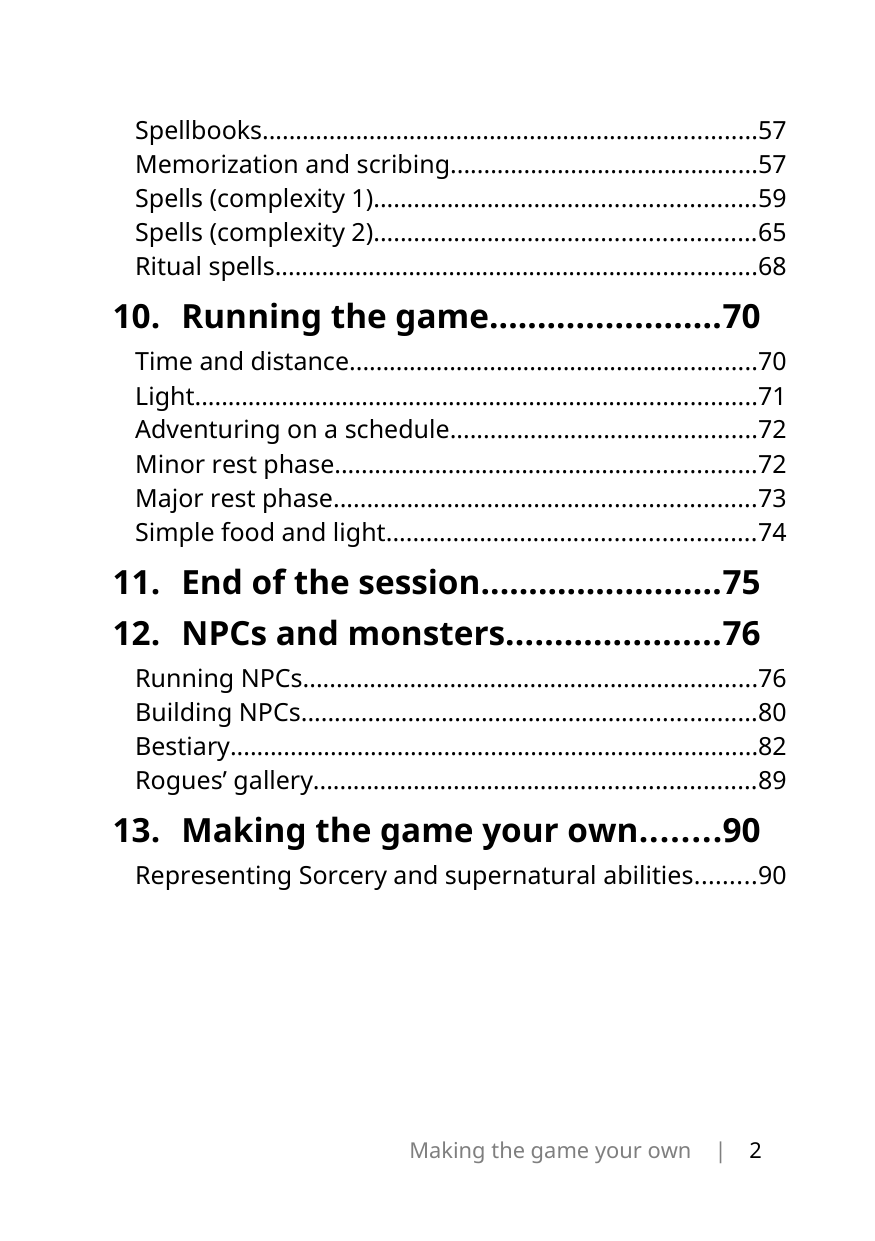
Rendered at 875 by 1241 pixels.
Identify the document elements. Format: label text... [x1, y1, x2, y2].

text 13. Making the game your own 90 [112, 807, 762, 853]
text 11. End of the session 75 [112, 559, 762, 604]
text Representing Sorcery and supernatural abilities 90 [135, 858, 762, 892]
text Spells (complexity 1) 59 [135, 181, 762, 215]
text Rogues’ gallery 89 [135, 763, 762, 797]
text Adventuring on a schedule 72 [135, 412, 762, 446]
text Memorization and scribing 57 [135, 147, 762, 181]
text 10. Running the game 70 [112, 293, 762, 339]
text Time and distance 70 [135, 344, 762, 378]
text Bestiary 82 [135, 729, 762, 763]
text Running NPCs 76 [135, 661, 762, 694]
text Light 71 [135, 378, 762, 412]
text 12. NPCs and monsters 76 [112, 610, 762, 655]
text Ritual spells 68 [135, 249, 762, 283]
text Minor rest phase 72 [135, 446, 762, 480]
text Spells (complexity 2) 65 [135, 215, 762, 249]
text Spellbooks 57 [135, 112, 762, 147]
text Major rest phase 73 [135, 480, 762, 514]
text Simple food and light 74 [135, 514, 762, 548]
text Building NPCs 80 [135, 694, 762, 729]
